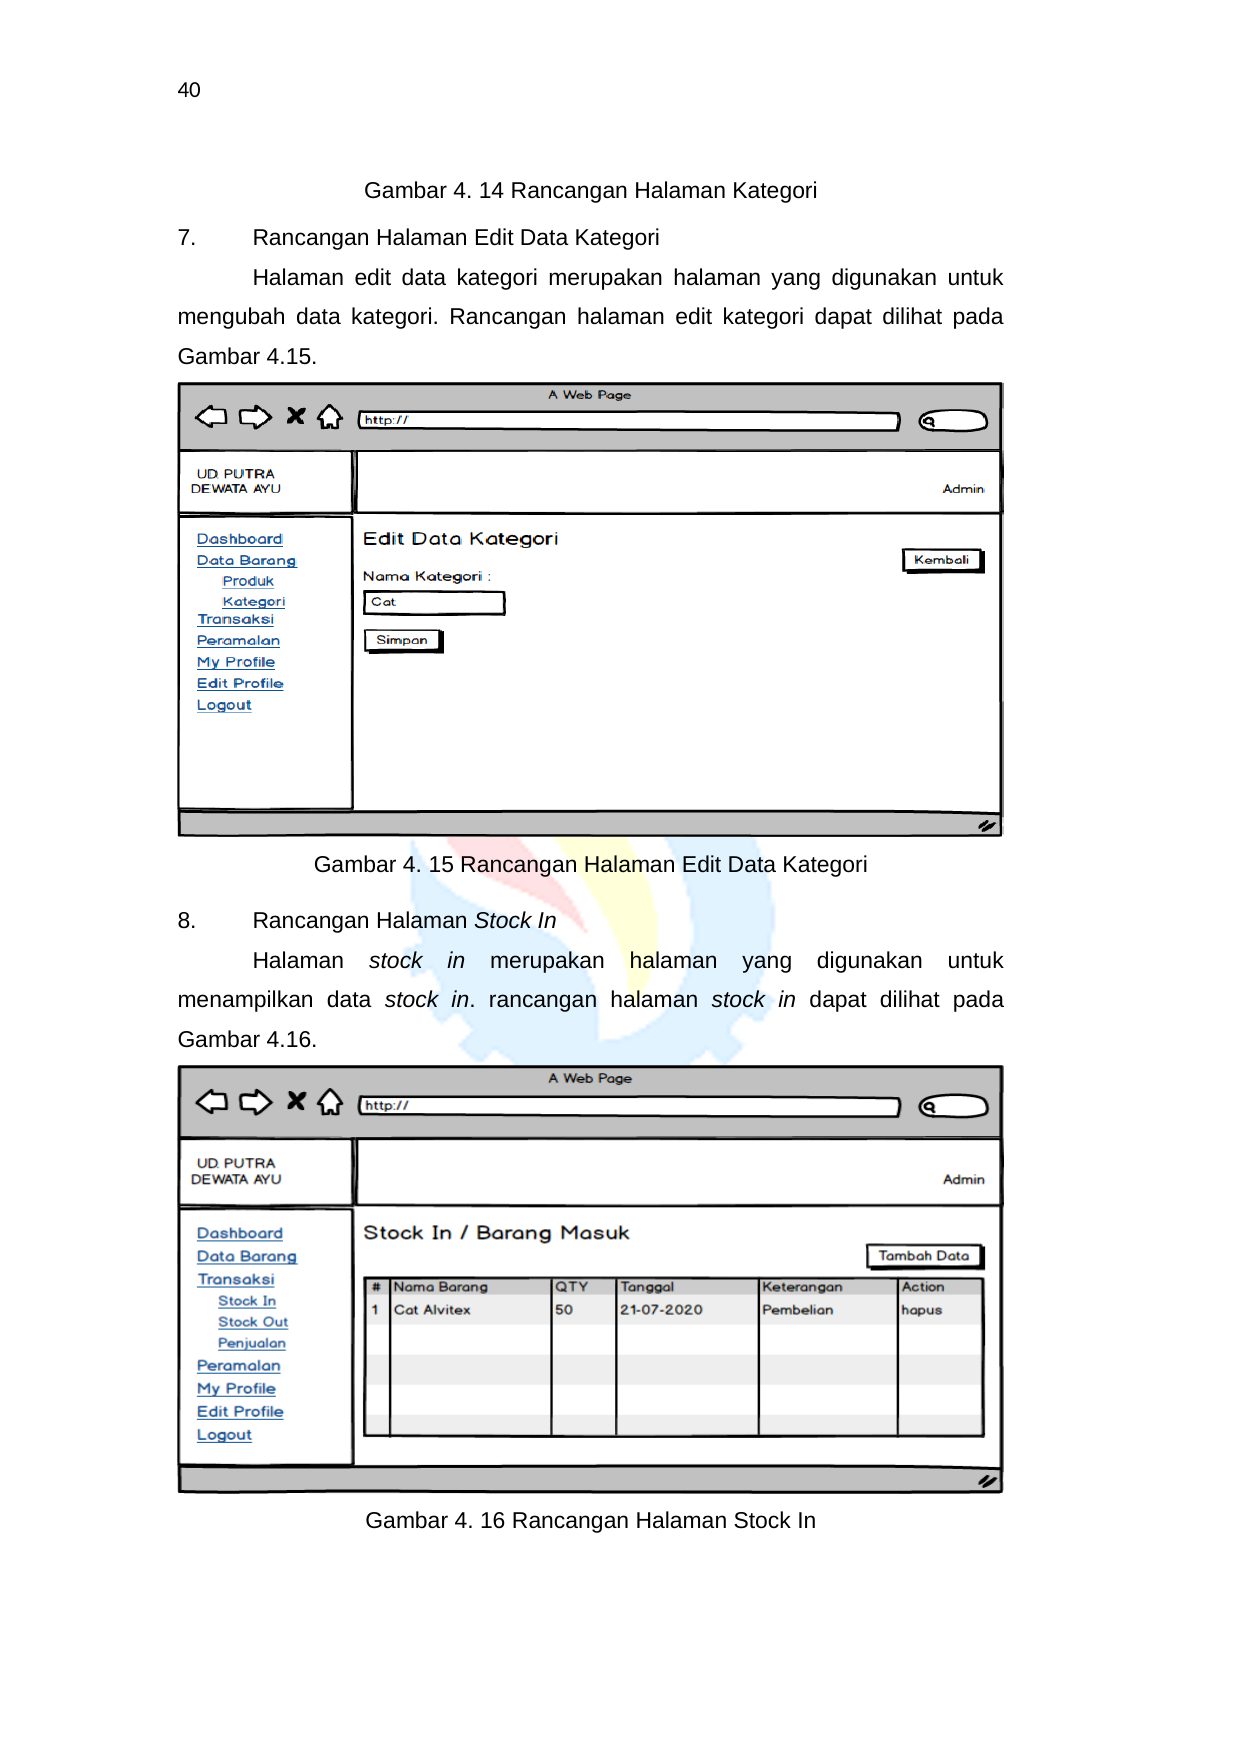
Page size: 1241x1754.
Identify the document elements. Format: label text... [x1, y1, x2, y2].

picture [177, 382, 1004, 837]
picture [177, 1065, 1004, 1494]
text Gambar 4. 15 Rancangan Halaman Edit Data Kategori [177, 851, 1004, 877]
text Halaman stock in merupakan halaman yang digunakan untuk menampilkan data stock in. rancangan halaman stock in dapat dilihat pada Gambar 4.16. [177, 947, 1004, 1052]
text Gambar 4. 16 Rancangan Halaman Stock In [177, 1507, 1004, 1534]
list Rancangan Halaman Stock In [177, 907, 1004, 934]
text Halaman edit data kategori merupakan halaman yang digunakan untuk mengubah data kategori. Rancangan halaman edit kategori dapat dilihat pada Gambar 4.15. [177, 264, 1004, 369]
list Rancangan Halaman Edit Data Kategori [177, 224, 1004, 251]
text Gambar 4. 14 Rancangan Halaman Kategori [177, 177, 1004, 203]
